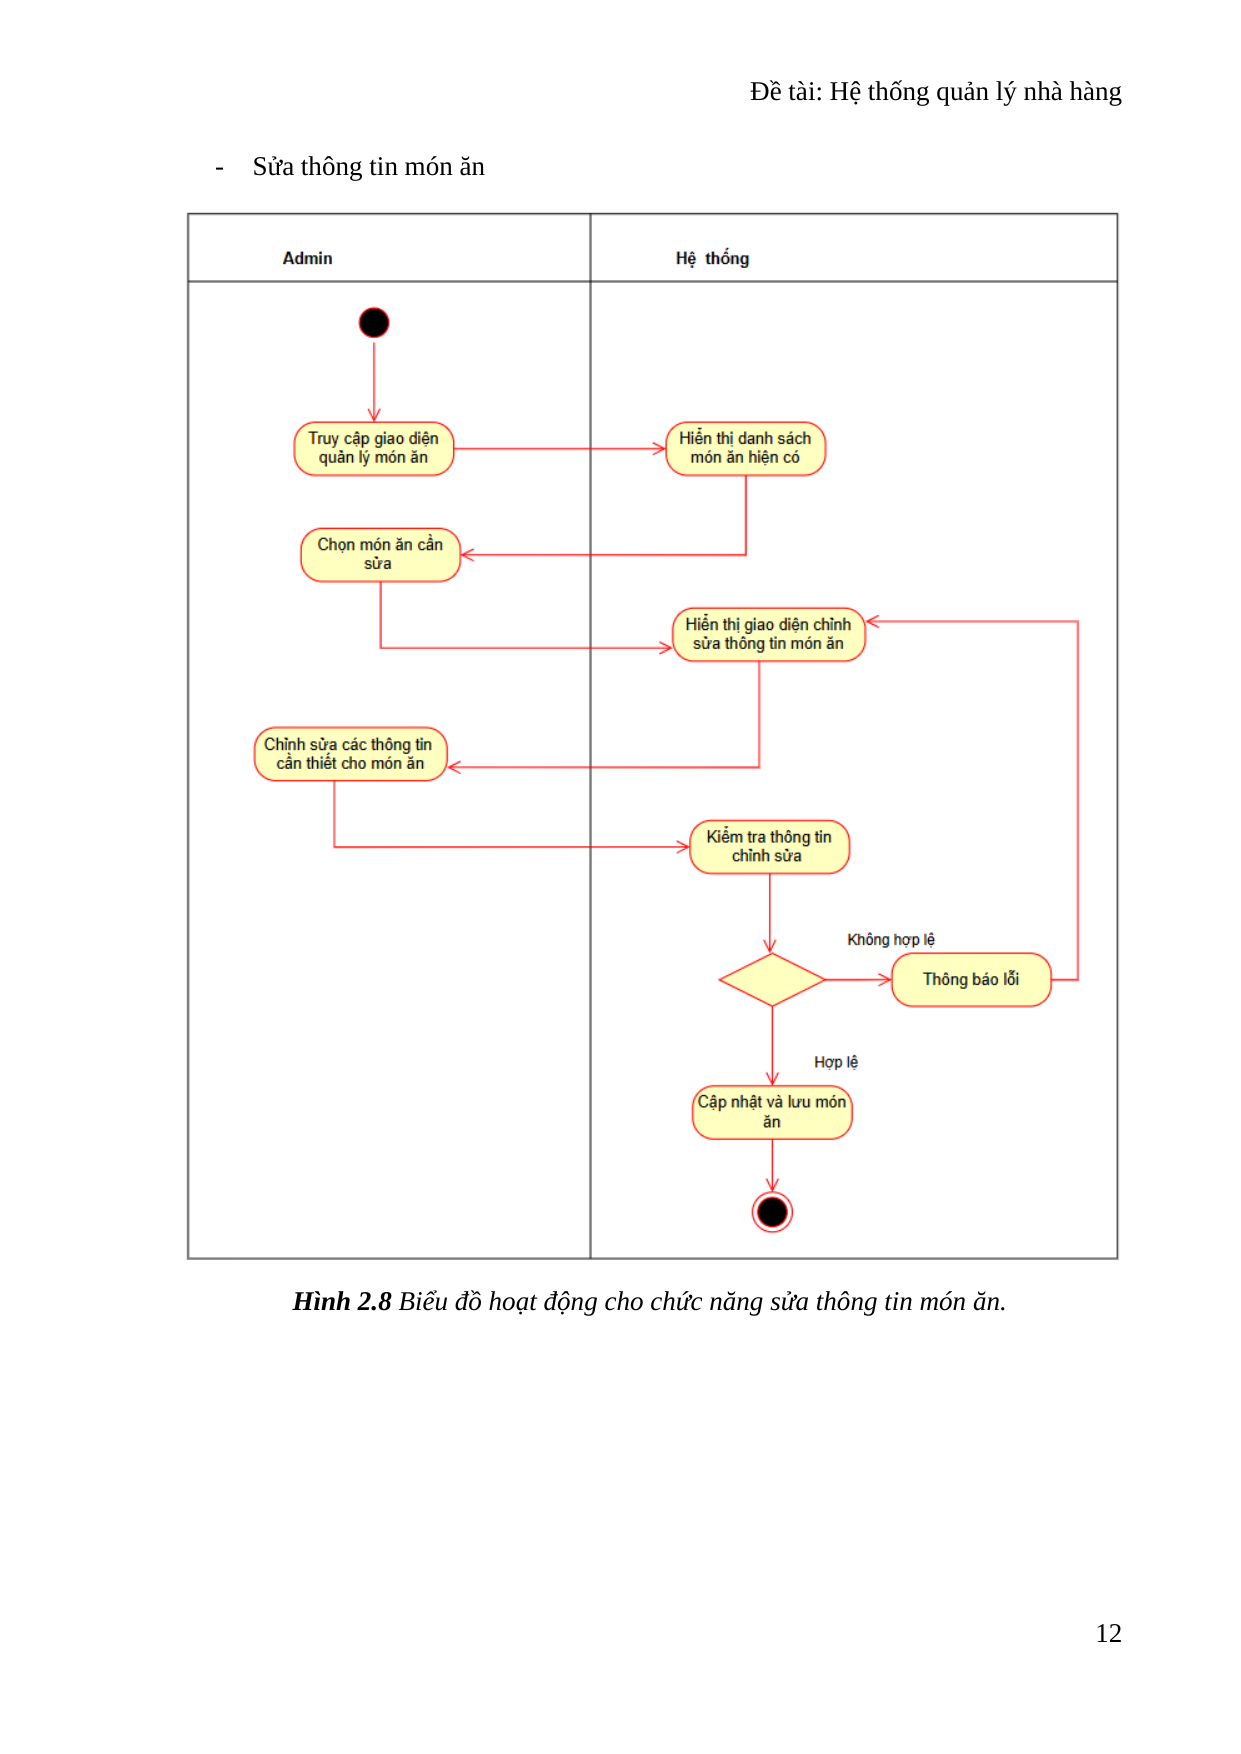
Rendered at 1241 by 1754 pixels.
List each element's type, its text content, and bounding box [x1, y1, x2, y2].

list Sửa thông tin món ăn [215, 150, 1122, 181]
picture [177, 208, 1123, 1270]
